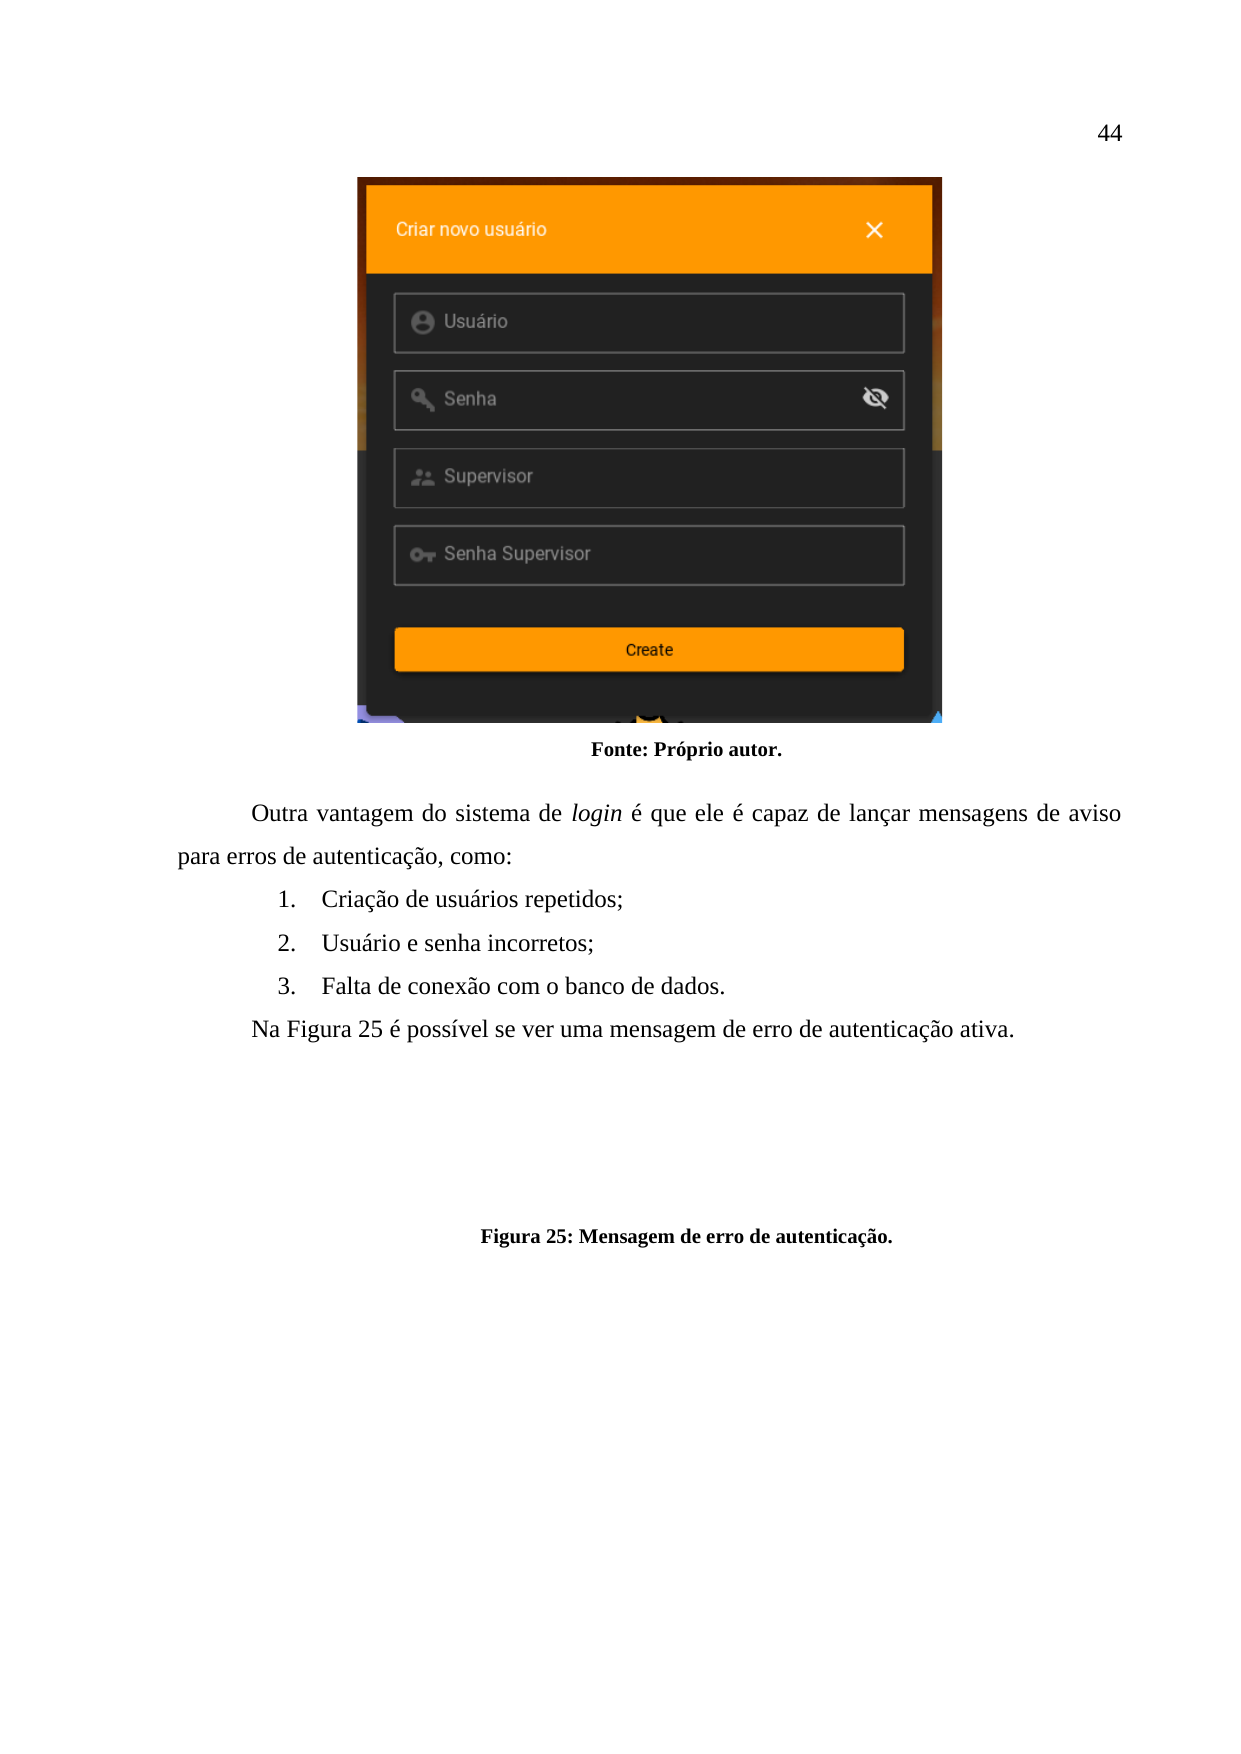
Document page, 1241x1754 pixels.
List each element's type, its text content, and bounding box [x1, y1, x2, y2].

list Falta de conexão com o banco de dados. [277, 971, 1122, 999]
text Figura 25: Mensagem de erro de autenticação. [177, 1224, 1122, 1248]
picture [357, 177, 943, 723]
text Fonte: Próprio autor. [177, 737, 1122, 761]
list Usuário e senha incorretos; [277, 928, 1122, 956]
text Outra vantagem do sistema de login é que ele é capaz de lançar mensagens de aviso para erros de autenticação, como: [177, 798, 1122, 870]
list Na Figura 25 é possível se ver uma mensagem de erro de autenticação ativa. [177, 1014, 1122, 1043]
list Criação de usuários repetidos; [277, 884, 1122, 913]
